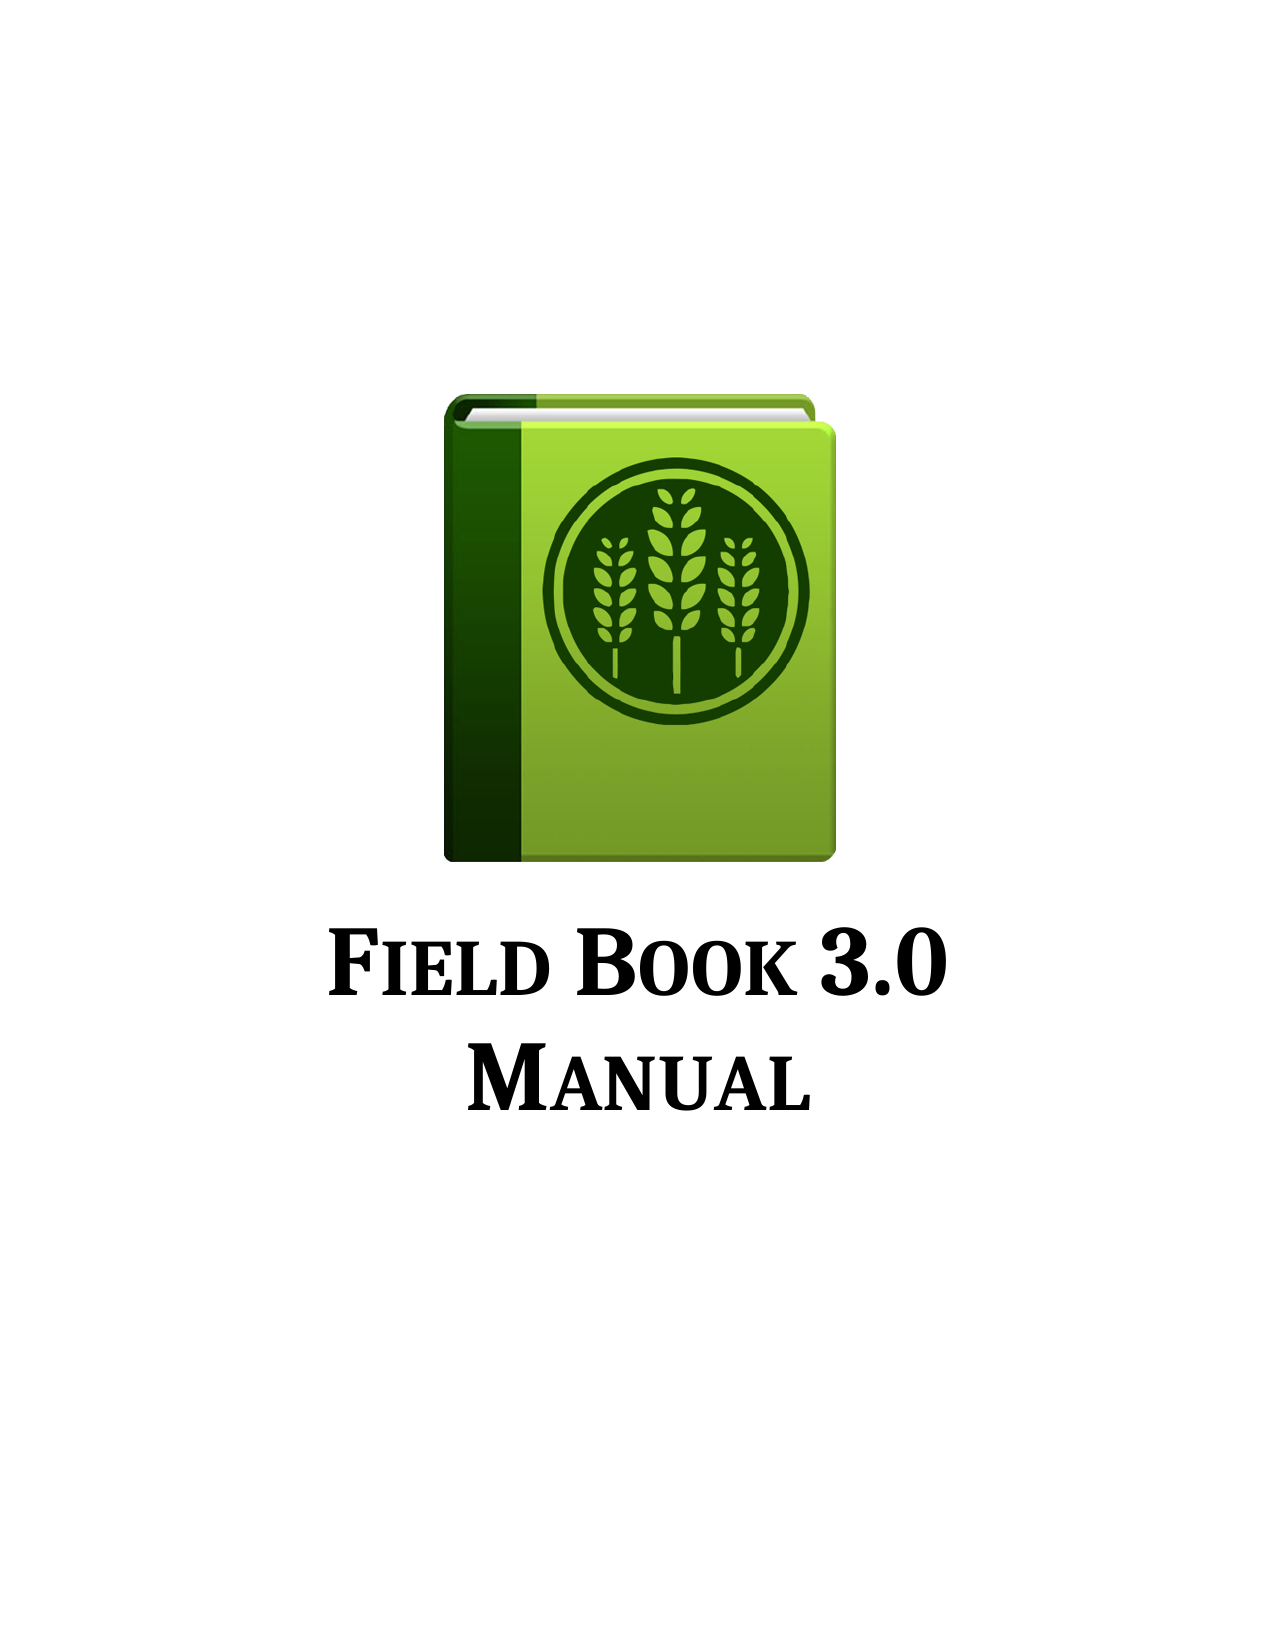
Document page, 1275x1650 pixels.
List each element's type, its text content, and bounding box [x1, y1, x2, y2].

text Field Book 3.0 Manual [150, 905, 1125, 1135]
picture [389, 380, 886, 877]
